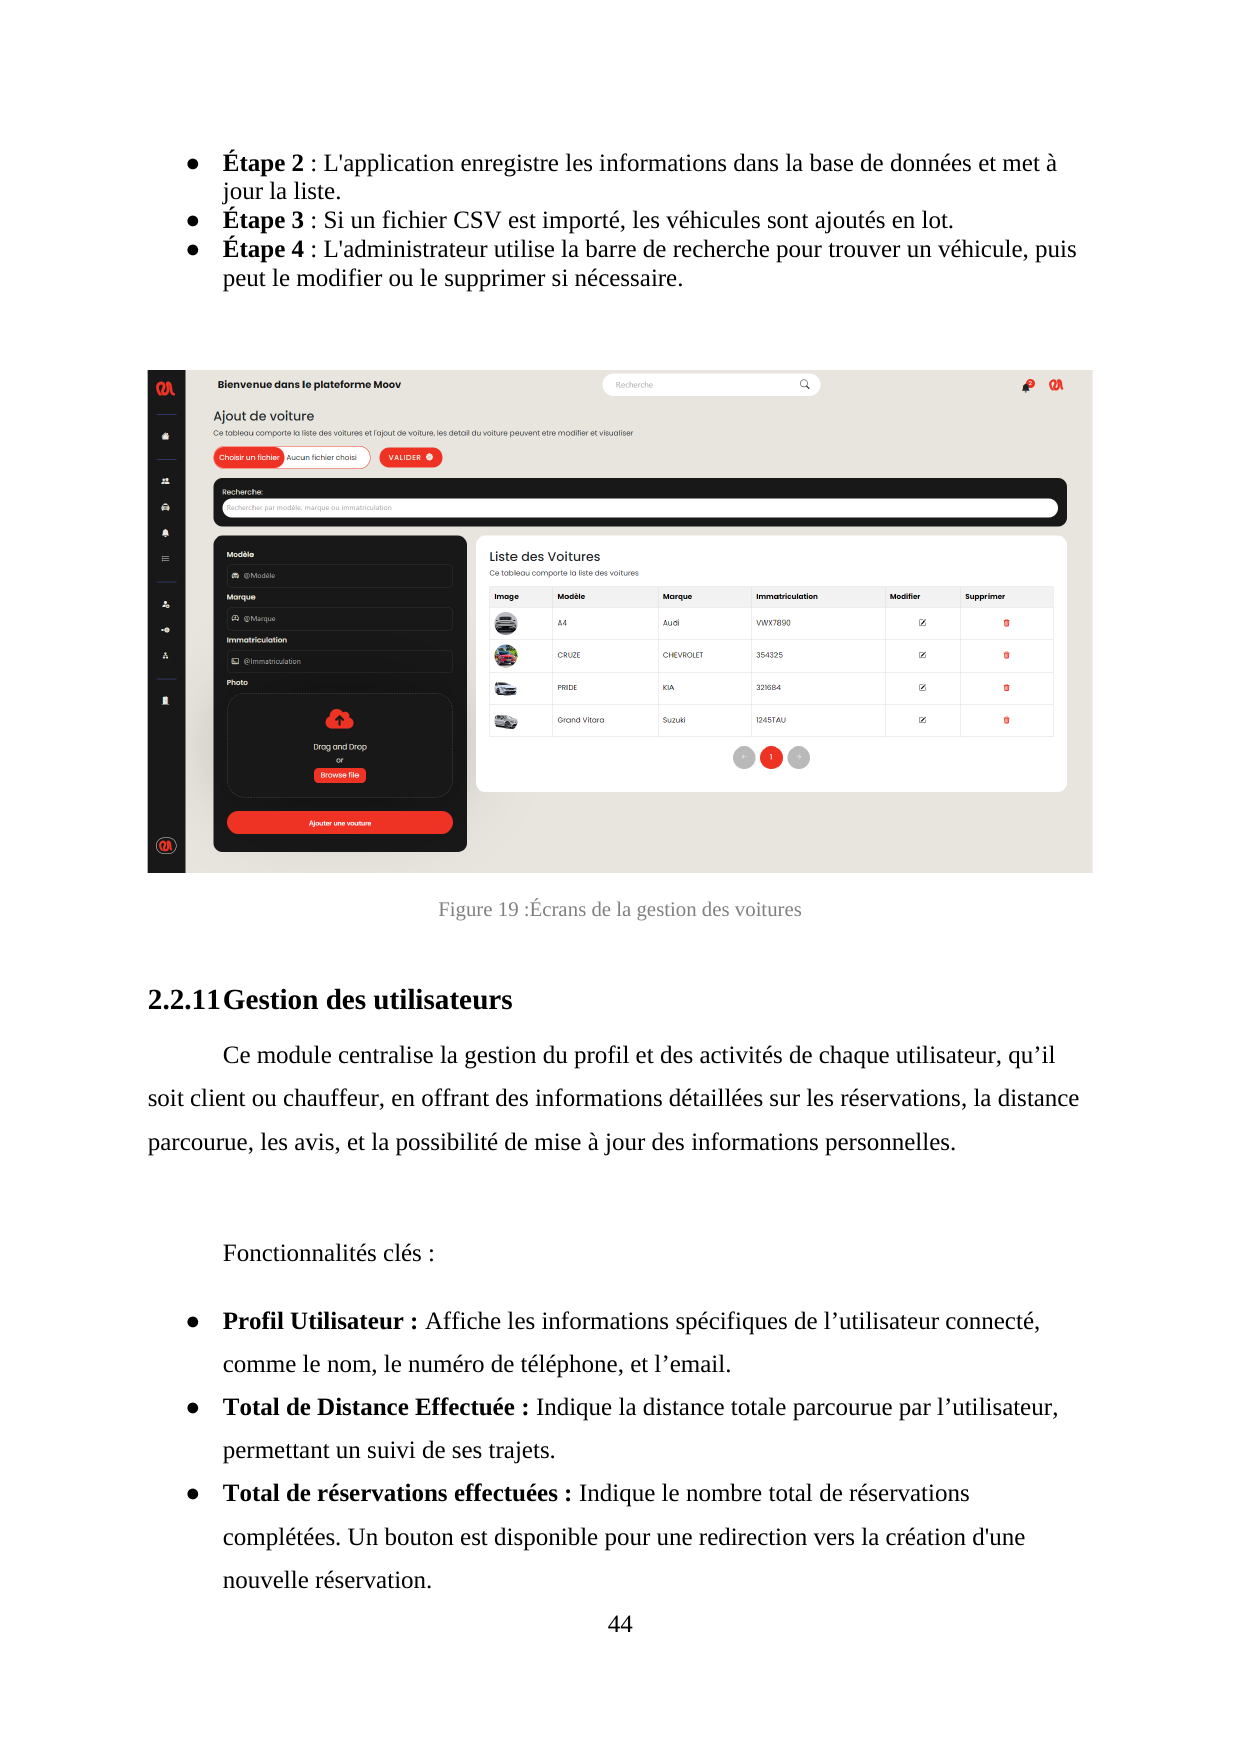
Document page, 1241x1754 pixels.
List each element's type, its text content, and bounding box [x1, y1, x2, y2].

text Figure 19 :Écrans de la gestion des voitures [148, 897, 1092, 921]
picture [147, 370, 1093, 873]
subtitle Gestion des utilisateurs [148, 982, 1092, 1015]
list Total de réservations effectuées : Indique le nombre total de réservations complétées. Un bouton est disponible pour une redirection vers la création d'une nouvelle réservation. [185, 1478, 1092, 1593]
text Fonctionnalités clés : [148, 1238, 1092, 1267]
list Étape 4 : L'administrateur utilise la barre de recherche pour trouver un véhicule, puis peut le modifier ou le supprimer si nécessaire. [185, 234, 1092, 291]
list Total de Distance Effectuée : Indique la distance totale parcourue par l’utilisateur, permettant un suivi de ses trajets. [185, 1392, 1092, 1464]
list Étape 3 : Si un fichier CSV est importé, les véhicules sont ajoutés en lot. [185, 205, 1092, 234]
list Profil Utilisateur : Affiche les informations spécifiques de l’utilisateur connecté, comme le nom, le numéro de téléphone, et l’email. [185, 1306, 1092, 1378]
list Étape 2 : L'application enregistre les informations dans la base de données et met à jour la liste. [185, 148, 1092, 205]
text Ce module centralise la gestion du profil et des activités de chaque utilisateur, qu’il soit client ou chauffeur, en offrant des informations détaillées sur les réservations, la distance parcourue, les avis, et la possibilité de mise à jour des informations personnelles. [148, 1040, 1092, 1198]
